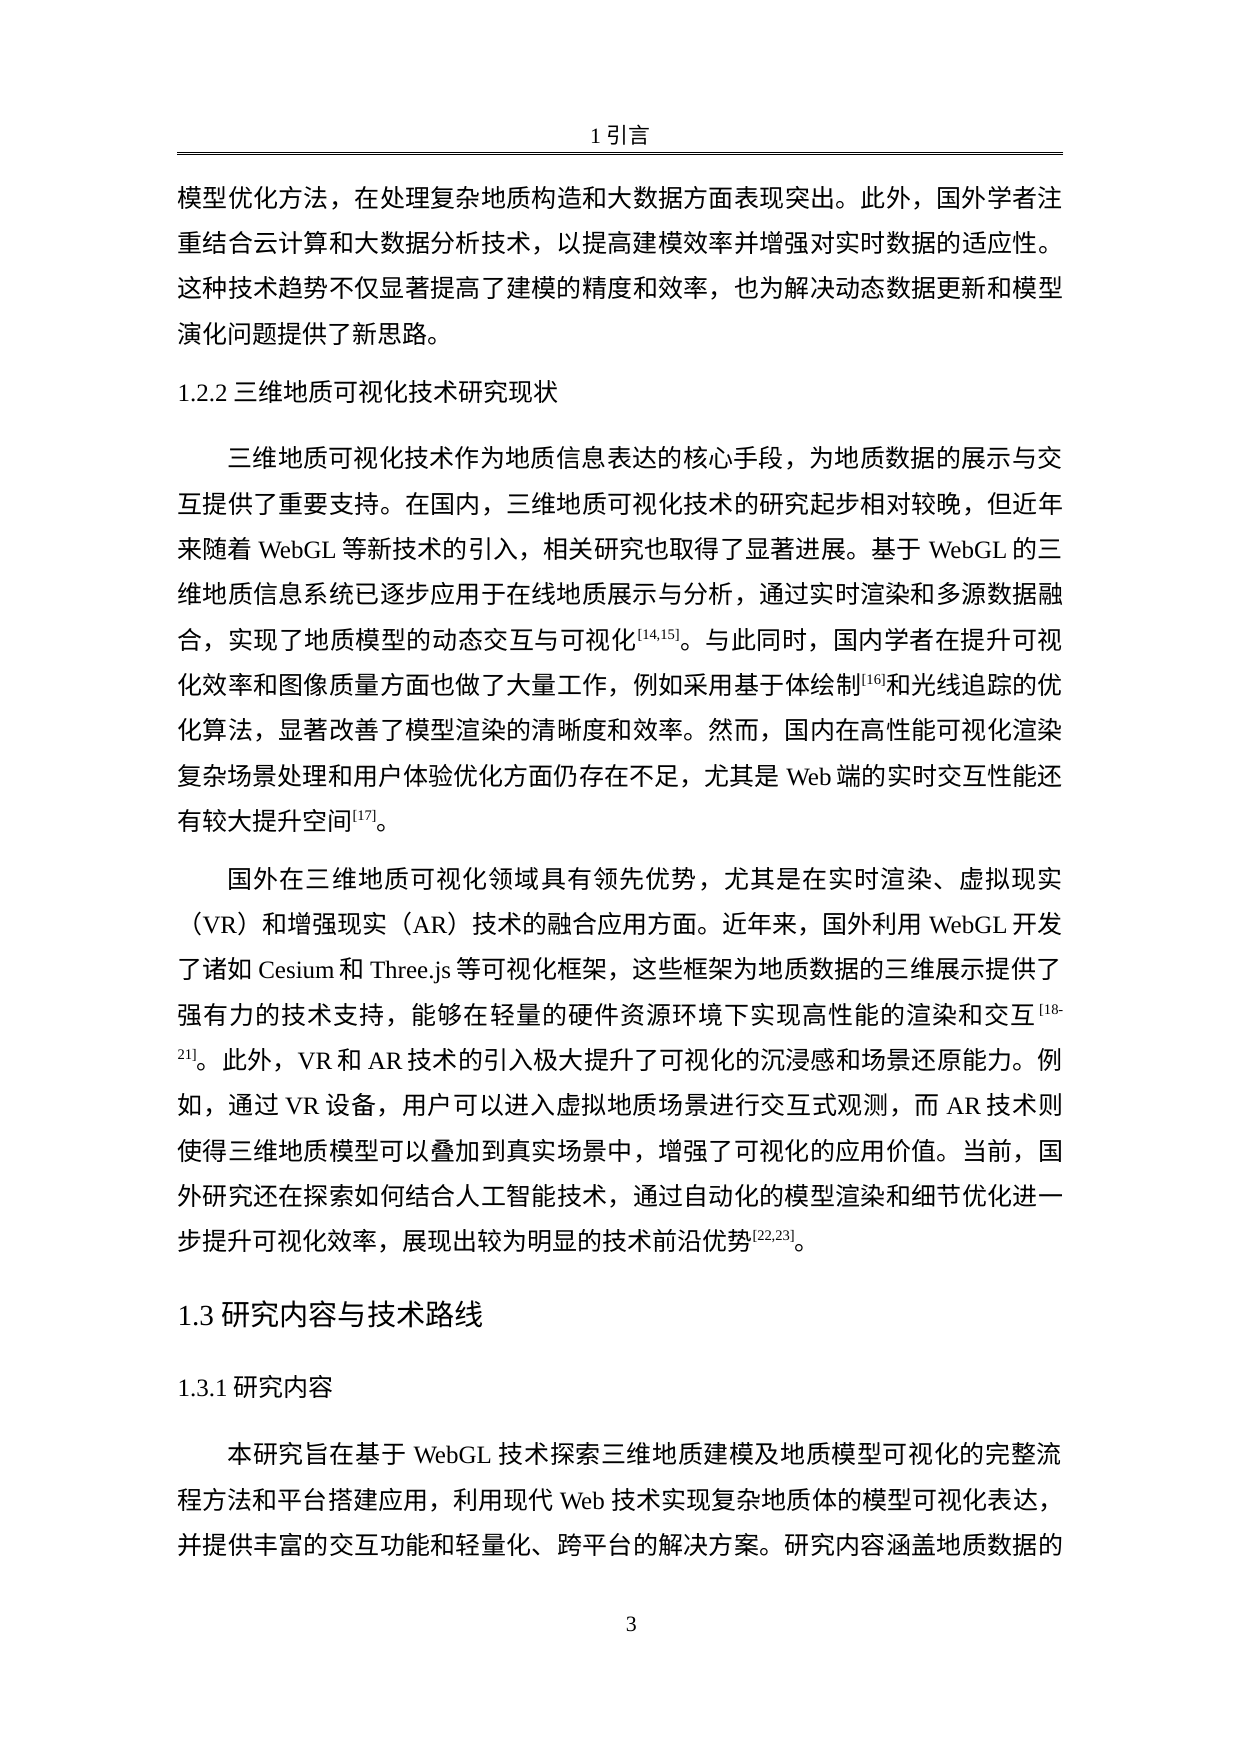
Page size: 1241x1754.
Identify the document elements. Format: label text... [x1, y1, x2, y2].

text 三维地质可视化技术作为地质信息表达的核心手段，为地质数据的展示与交互提供了重要支持。在国内，三维地质可视化技术的研究起步相对较晚，但近年来随着WebGL等新技术的引入，相关研究也取得了显著进展。基于WebGL的三维地质信息系统已逐步应用于在线地质展示与分析，通过实时渲染和多源数据融合，实现了地质模型的动态交互与可视化[14,15]。与此同时，国内学者在提升可视化效率和图像质量方面也做了大量工作，例如采用基于体绘制[16]和光线追踪的优化算法，显著改善了模型渲染的清晰度和效率。然而，国内在高性能可视化渲染、复杂场景处理和用户体验优化方面仍存在不足，尤其是Web端的实时交互性能还有较大提升空间[17]。 [177, 439, 1063, 838]
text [177, 178, 1063, 350]
text 国外在三维地质可视化领域具有领先优势，尤其是在实时渲染、虚拟现实（VR）和增强现实（AR）技术的融合应用方面。近年来，国外利用WebGL开发了诸如Cesium和Three.js等可视化框架，这些框架为地质数据的三维展示提供了强有力的技术支持，能够在轻量的硬件资源环境下实现高性能的渲染和交互[18-21]。此外，VR和AR技术的引入极大提升了可视化的沉浸感和场景还原能力。例如，通过VR设备，用户可以进入虚拟地质场景进行交互式观测，而AR技术则使得三维地质模型可以叠加到真实场景中，增强了可视化的应用价值。当前，国外研究还在探索如何结合人工智能技术，通过自动化的模型渲染和细节优化进一步提升可视化效率，展现出较为明显的技术前沿优势[22,23]。 [177, 859, 1063, 1258]
text 1.3 研究内容与技术路线 [177, 1292, 1063, 1334]
text 1.2.2 三维地质可视化技术研究现状 [177, 372, 1063, 408]
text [177, 1435, 1063, 1562]
text 1.3.1 研究内容 [177, 1368, 1063, 1404]
